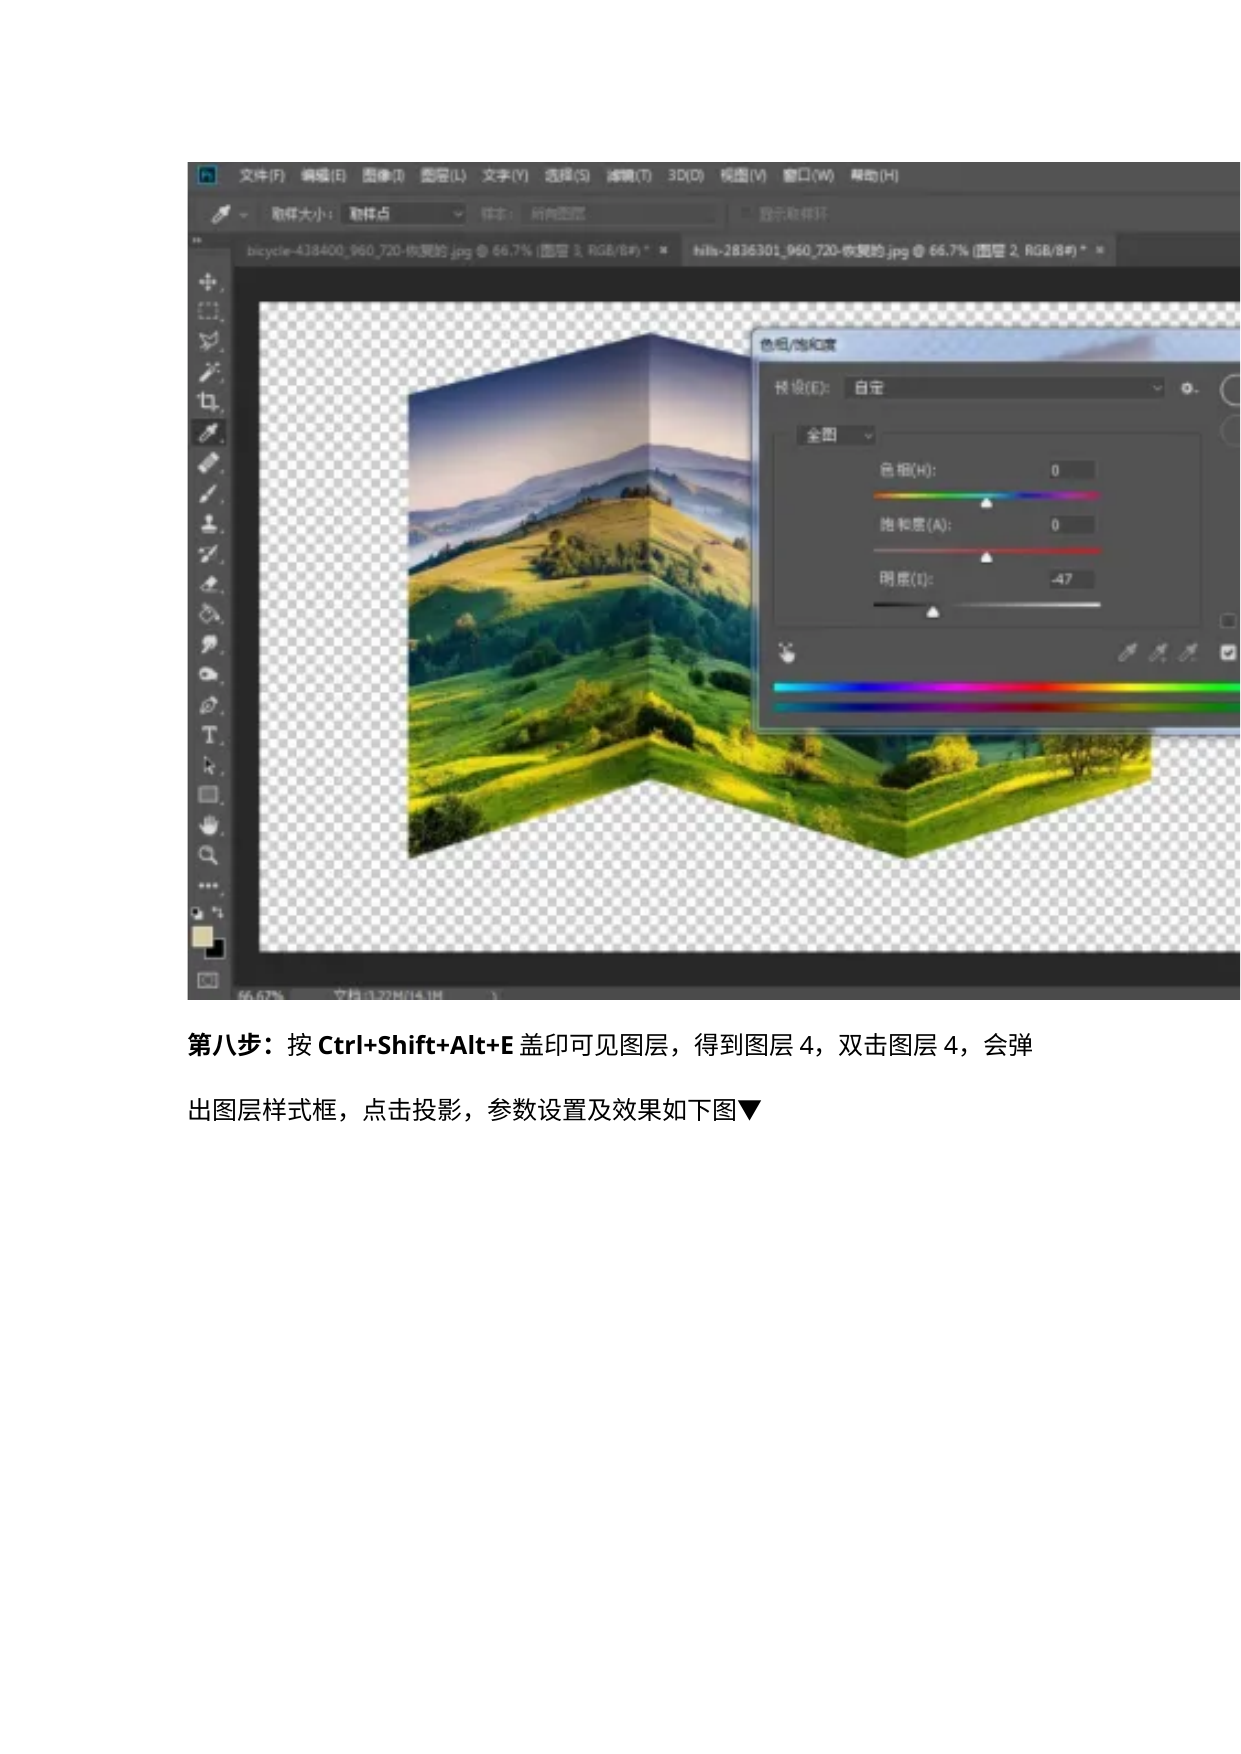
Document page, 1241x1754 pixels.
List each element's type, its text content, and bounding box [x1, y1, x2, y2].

picture [187, 162, 1241, 1000]
text 第八步：按Ctrl+Shift+Alt+E盖印可见图层，得到图层4，双击图层4，会弹出图层样式框，点击投影，参数设置及效果如下图▼ [187, 1012, 1053, 1142]
